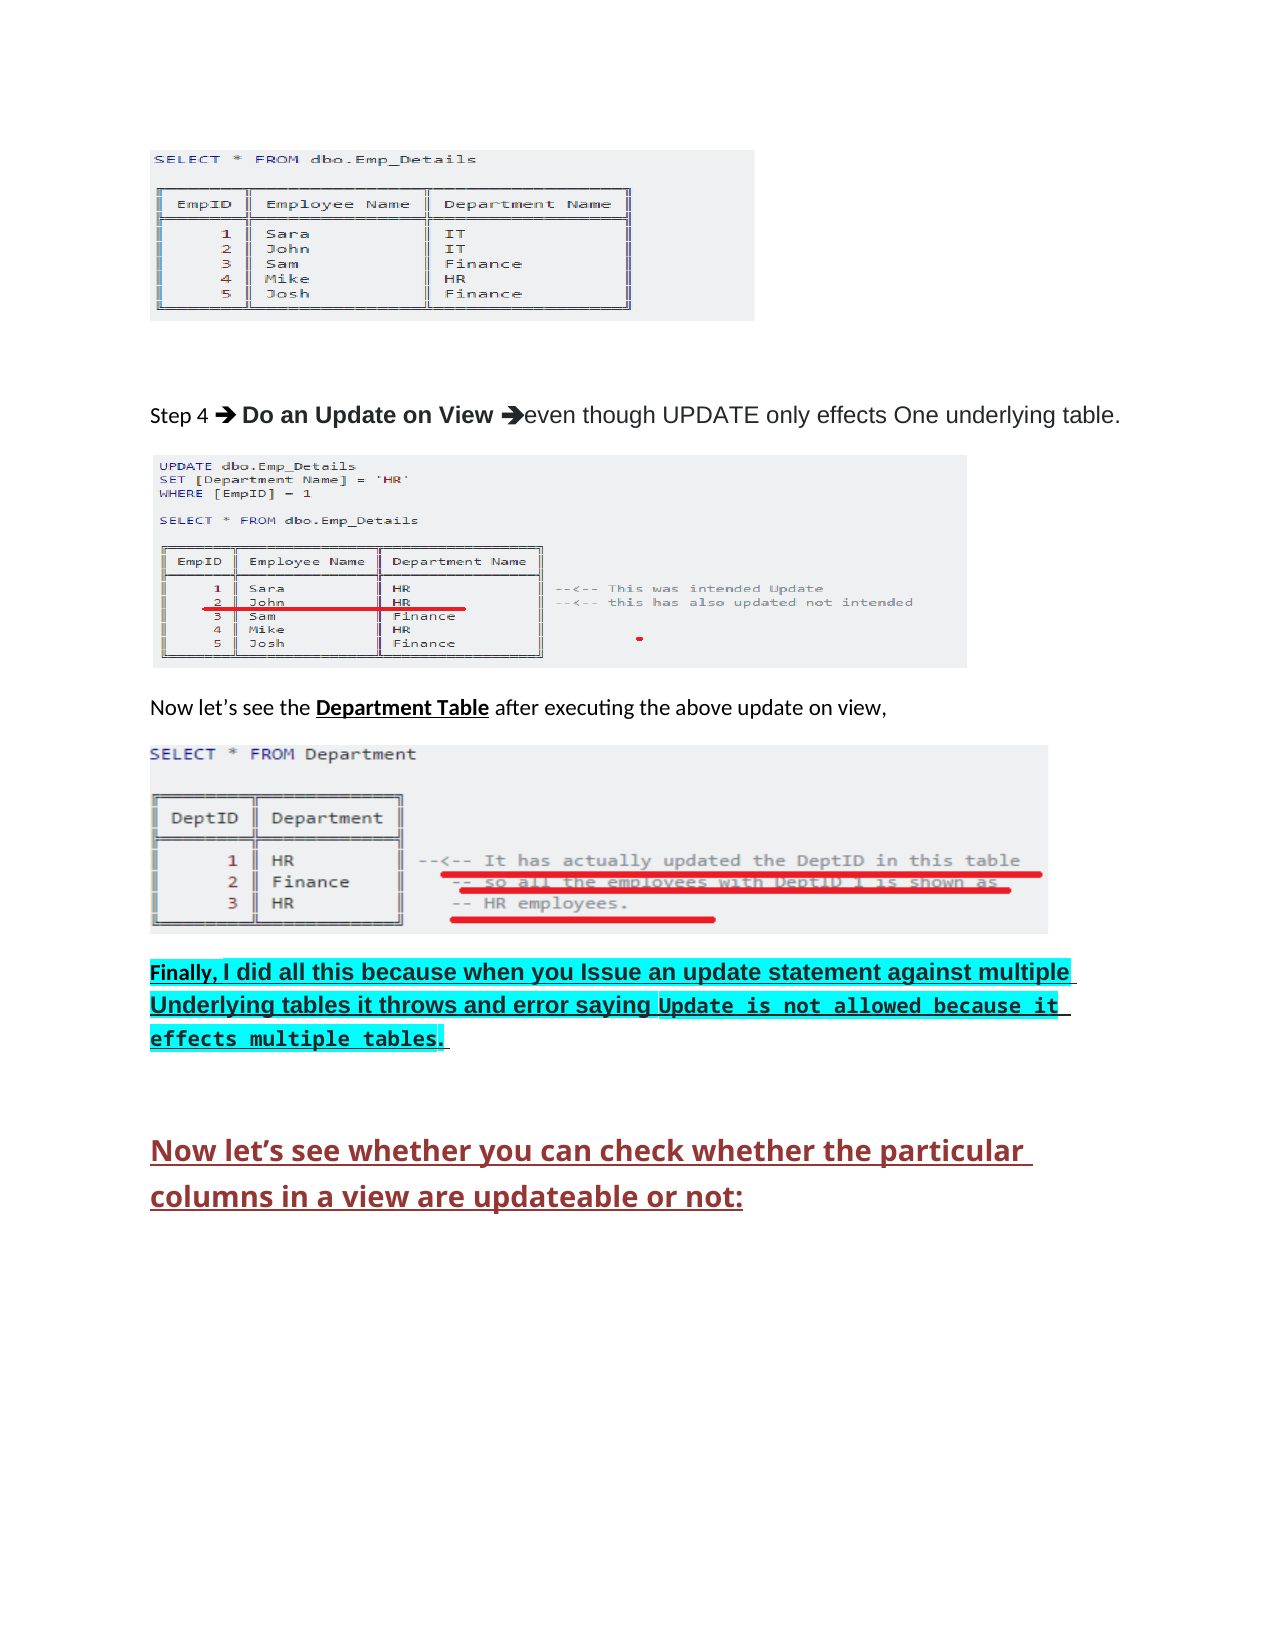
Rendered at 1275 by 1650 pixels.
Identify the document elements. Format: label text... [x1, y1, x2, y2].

picture [150, 745, 1049, 934]
picture [150, 150, 755, 324]
text Finally, I did all this because when you Issue an update statement against multiple Underlying tables it throws and error saying Update is not allowed because it effects multiple tables. [150, 958, 1125, 1052]
text Step 4 Do an Update on View even though UPDATE only effects One underlying table. [150, 401, 1125, 430]
text Now let’s see whether you can check whether the particular columns in a view are updateable or not: [150, 1130, 1125, 1216]
picture [150, 454, 968, 672]
text Now let’s see the Department Table after executing the above update on view, [150, 693, 1125, 721]
